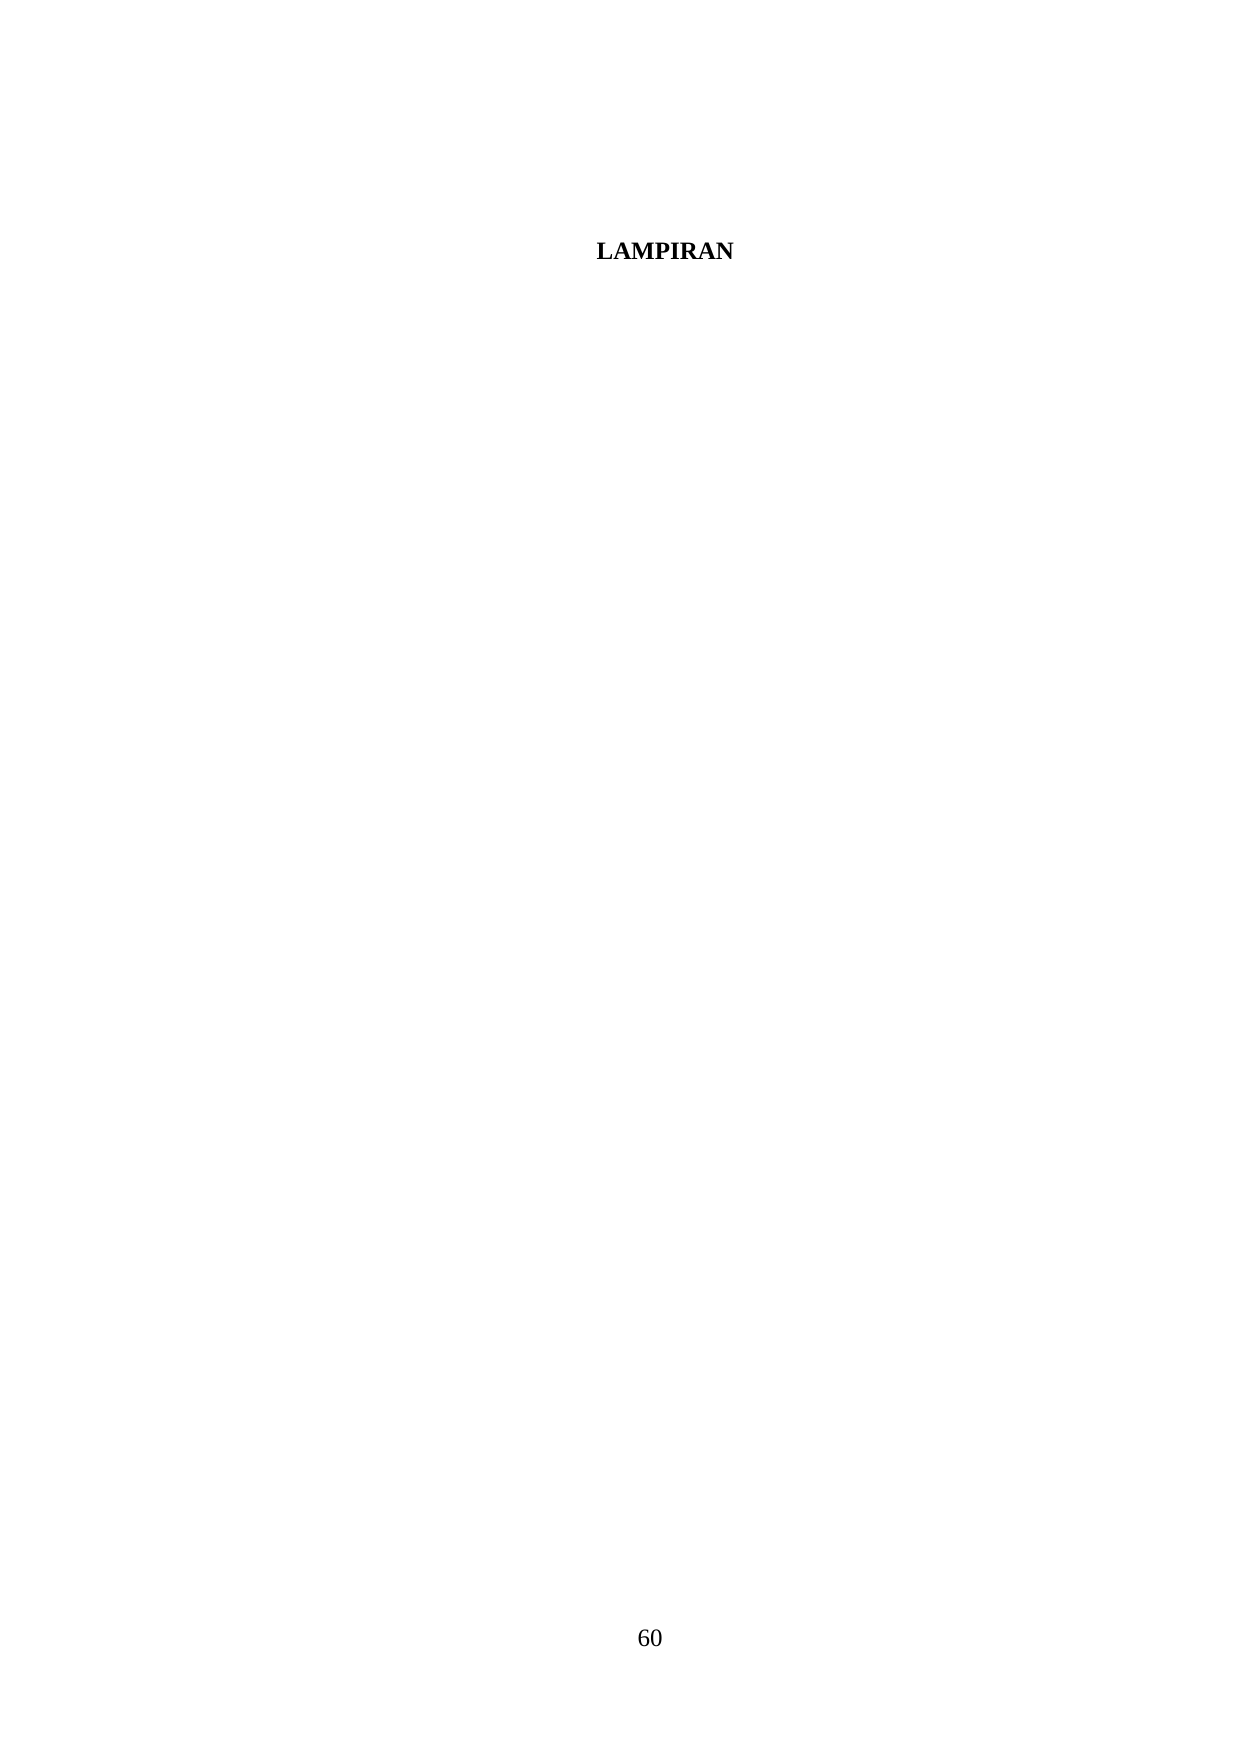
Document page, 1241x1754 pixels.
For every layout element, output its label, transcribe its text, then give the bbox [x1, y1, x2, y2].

subtitle LAMPIRAN [274, 236, 1056, 265]
